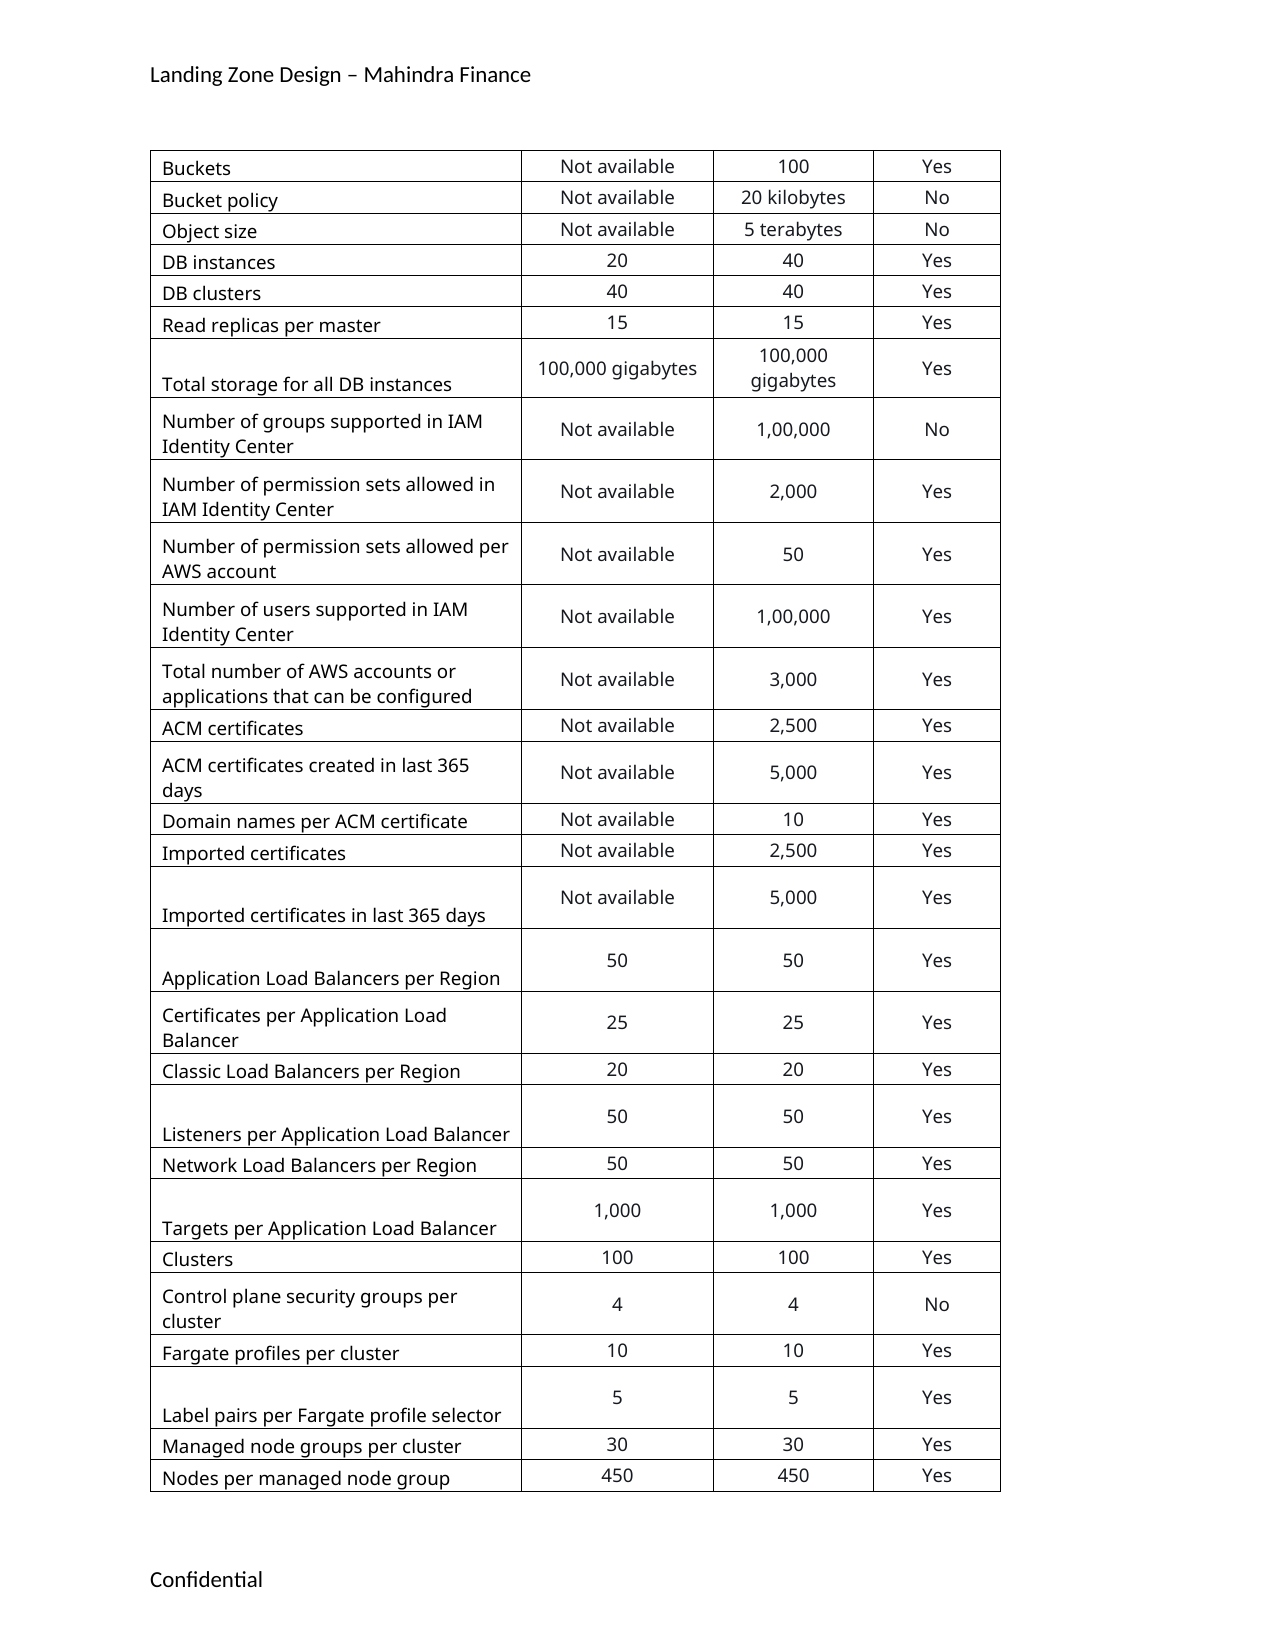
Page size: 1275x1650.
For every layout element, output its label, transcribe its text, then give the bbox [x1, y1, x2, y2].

table_cell 50 [714, 929, 873, 991]
table_cell Read replicas per master [151, 307, 521, 337]
table_cell Not available [522, 151, 713, 181]
table_cell 10 [714, 1335, 873, 1366]
table_cell 3,000 [714, 648, 873, 709]
table_cell 30 [714, 1429, 873, 1459]
table_cell 40 [522, 276, 713, 306]
table_cell 30 [522, 1429, 713, 1459]
table_cell 25 [714, 992, 873, 1053]
table_cell DB clusters [151, 276, 521, 306]
table_cell ACM certificates created in last 365 days [151, 742, 521, 803]
table_cell Network Load Balancers per Region [151, 1148, 521, 1178]
table_cell 4 [522, 1273, 713, 1334]
table_cell Yes [874, 1460, 1000, 1491]
table_cell Total storage for all DB instances [151, 339, 521, 397]
table_cell Yes [874, 742, 1000, 803]
table_cell 10 [522, 1335, 713, 1366]
table_cell Yes [874, 835, 1000, 866]
table_cell Clusters [151, 1242, 521, 1272]
table_cell 2,000 [714, 460, 873, 522]
table_cell Yes [874, 929, 1000, 991]
table_cell Not available [522, 398, 713, 459]
table_cell Not available [522, 460, 713, 522]
table_cell 20 [522, 245, 713, 275]
table_cell No [874, 214, 1000, 244]
table_cell 5 [714, 1367, 873, 1428]
table_cell 2,500 [714, 710, 873, 741]
table_cell Number of permission sets allowed in IAM Identity Center [151, 460, 521, 522]
table_cell 1,00,000 [714, 398, 873, 459]
table_cell 100 [522, 1242, 713, 1272]
table_cell 1,00,000 [714, 585, 873, 647]
table_cell Not available [522, 742, 713, 803]
table_cell 100,000 gigabytes [714, 339, 873, 397]
table_cell Yes [874, 648, 1000, 709]
table_cell Not available [522, 182, 713, 212]
table_cell 100,000 gigabytes [522, 339, 713, 397]
table_cell 40 [714, 276, 873, 306]
table_cell Targets per Application Load Balancer [151, 1179, 521, 1241]
table_cell 50 [714, 1085, 873, 1147]
table_cell 5,000 [714, 742, 873, 803]
table_cell Yes [874, 245, 1000, 275]
table_cell Not available [522, 710, 713, 741]
table_cell 100 [714, 151, 873, 181]
table_cell Object size [151, 214, 521, 244]
table_cell 20 [522, 1054, 713, 1084]
table_cell 1,000 [714, 1179, 873, 1241]
table_cell Not available [522, 804, 713, 834]
table_cell 50 [522, 929, 713, 991]
table_cell 2,500 [714, 835, 873, 866]
table_cell 4 [714, 1273, 873, 1334]
table_cell 15 [714, 307, 873, 337]
table_cell No [874, 182, 1000, 212]
table_cell Number of groups supported in IAM Identity Center [151, 398, 521, 459]
table_cell Listeners per Application Load Balancer [151, 1085, 521, 1147]
table_cell 50 [522, 1085, 713, 1147]
table_cell Yes [874, 523, 1000, 584]
table_cell Not available [522, 867, 713, 928]
table_cell Yes [874, 1335, 1000, 1366]
table_cell 5 [522, 1367, 713, 1428]
table_cell Yes [874, 151, 1000, 181]
table_cell Yes [874, 1367, 1000, 1428]
table_cell 20 [714, 1054, 873, 1084]
table_cell 100 [714, 1242, 873, 1272]
table_cell 25 [522, 992, 713, 1053]
table_cell Yes [874, 276, 1000, 306]
table_cell Yes [874, 710, 1000, 741]
table_cell Yes [874, 1054, 1000, 1084]
table_cell 20 kilobytes [714, 182, 873, 212]
table_cell 450 [714, 1460, 873, 1491]
table_cell Not available [522, 214, 713, 244]
table_cell 5 terabytes [714, 214, 873, 244]
table_cell Yes [874, 992, 1000, 1053]
table_cell 50 [714, 1148, 873, 1178]
table_cell Certificates per Application Load Balancer [151, 992, 521, 1053]
table_cell Yes [874, 867, 1000, 928]
table_cell Total number of AWS accounts or applications that can be configured [151, 648, 521, 709]
table_cell 50 [714, 523, 873, 584]
table_cell Domain names per ACM certificate [151, 804, 521, 834]
table_cell ACM certificates [151, 710, 521, 741]
table_cell 40 [714, 245, 873, 275]
table_cell Classic Load Balancers per Region [151, 1054, 521, 1084]
table_cell Bucket policy [151, 182, 521, 212]
table_cell Yes [874, 1148, 1000, 1178]
table_cell Yes [874, 1242, 1000, 1272]
table_cell Yes [874, 460, 1000, 522]
table_cell Yes [874, 1179, 1000, 1241]
table_cell Yes [874, 585, 1000, 647]
table_cell Yes [874, 1429, 1000, 1459]
table_cell 50 [522, 1148, 713, 1178]
table_cell Imported certificates [151, 835, 521, 866]
table_cell Not available [522, 585, 713, 647]
table_cell Yes [874, 339, 1000, 397]
table_cell Nodes per managed node group [151, 1460, 521, 1491]
table_cell No [874, 398, 1000, 459]
table_cell Not available [522, 835, 713, 866]
table_cell Fargate profiles per cluster [151, 1335, 521, 1366]
table_cell Application Load Balancers per Region [151, 929, 521, 991]
table_cell Not available [522, 648, 713, 709]
table_cell 10 [714, 804, 873, 834]
table_cell Imported certificates in last 365 days [151, 867, 521, 928]
table_cell Yes [874, 307, 1000, 337]
table_cell Yes [874, 804, 1000, 834]
table_cell 1,000 [522, 1179, 713, 1241]
table_cell Label pairs per Fargate profile selector [151, 1367, 521, 1428]
table_cell Control plane security groups per cluster [151, 1273, 521, 1334]
table_cell DB instances [151, 245, 521, 275]
table_cell Not available [522, 523, 713, 584]
table_cell No [874, 1273, 1000, 1334]
table_cell 450 [522, 1460, 713, 1491]
table_cell Number of permission sets allowed per AWS account [151, 523, 521, 584]
table_cell Yes [874, 1085, 1000, 1147]
table_cell 5,000 [714, 867, 873, 928]
table_cell Buckets [151, 151, 521, 181]
table_cell Number of users supported in IAM Identity Center [151, 585, 521, 647]
table_cell Managed node groups per cluster [151, 1429, 521, 1459]
table_cell 15 [522, 307, 713, 337]
